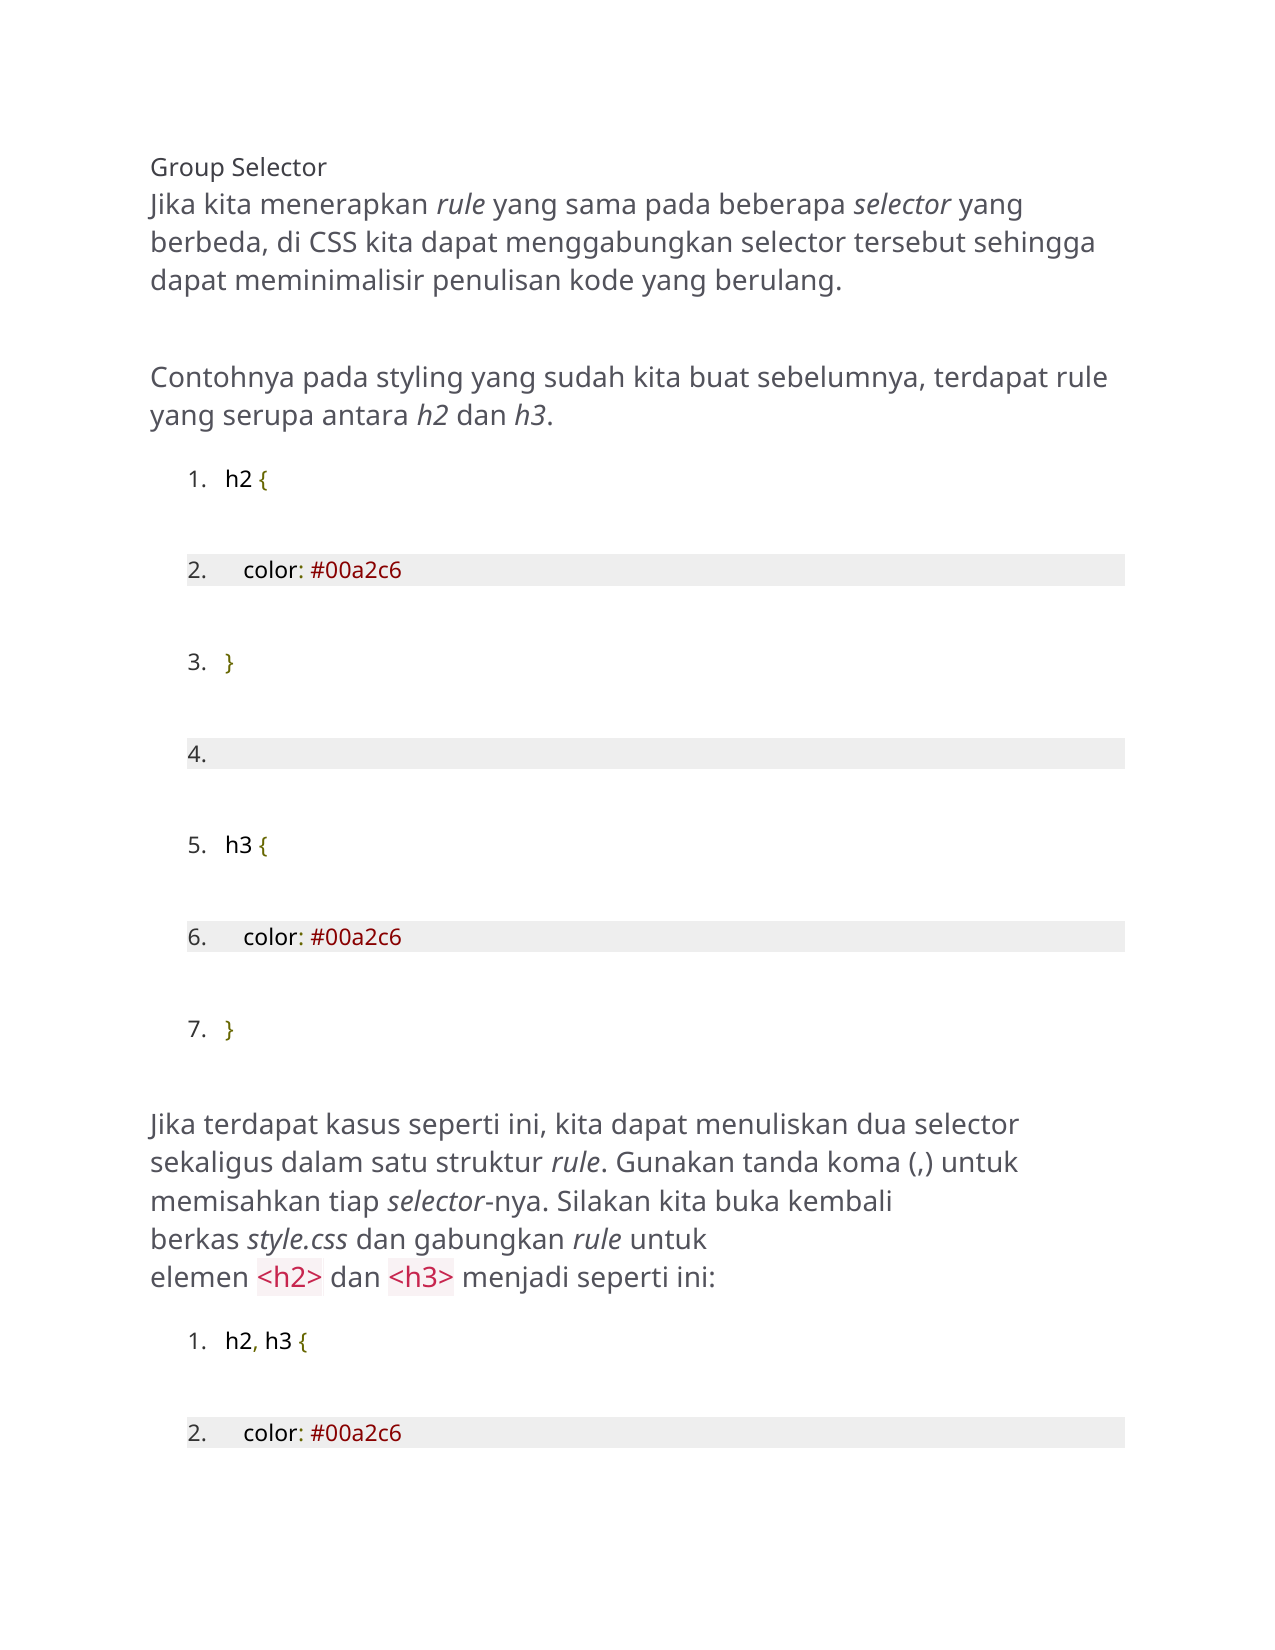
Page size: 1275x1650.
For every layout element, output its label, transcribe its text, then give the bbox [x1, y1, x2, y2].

list h2, h3 { [187, 1325, 1125, 1357]
text Jika terdapat kasus seperti ini, kita dapat menuliskan dua selector sekaligus dalam satu struktur rule. Gunakan tanda koma (,) untuk memisahkan tiap selector-nya. Silakan kita buka kembali berkas style.css dan gabungkan rule untuk elemen <h2> dan <h3> menjadi seperti ini: [150, 1104, 1125, 1296]
text Contohnya pada styling yang sudah kita buat sebelumnya, terdapat rule yang serupa antara h2 dan h3. [150, 357, 1125, 434]
subtitle Group Selector [150, 150, 1125, 184]
list } [187, 1013, 1125, 1044]
list color: #00a2c6 [187, 1417, 1125, 1448]
list h2 { [187, 463, 1125, 494]
text Jika kita menerapkan rule yang sama pada beberapa selector yang berbeda, di CSS kita dapat menggabungkan selector tersebut sehingga dapat meminimalisir penulisan kode yang berulang. [150, 184, 1125, 328]
list } [187, 646, 1125, 677]
list color: #00a2c6 [187, 554, 1125, 586]
list h3 { [187, 829, 1125, 861]
list color: #00a2c6 [187, 921, 1125, 952]
